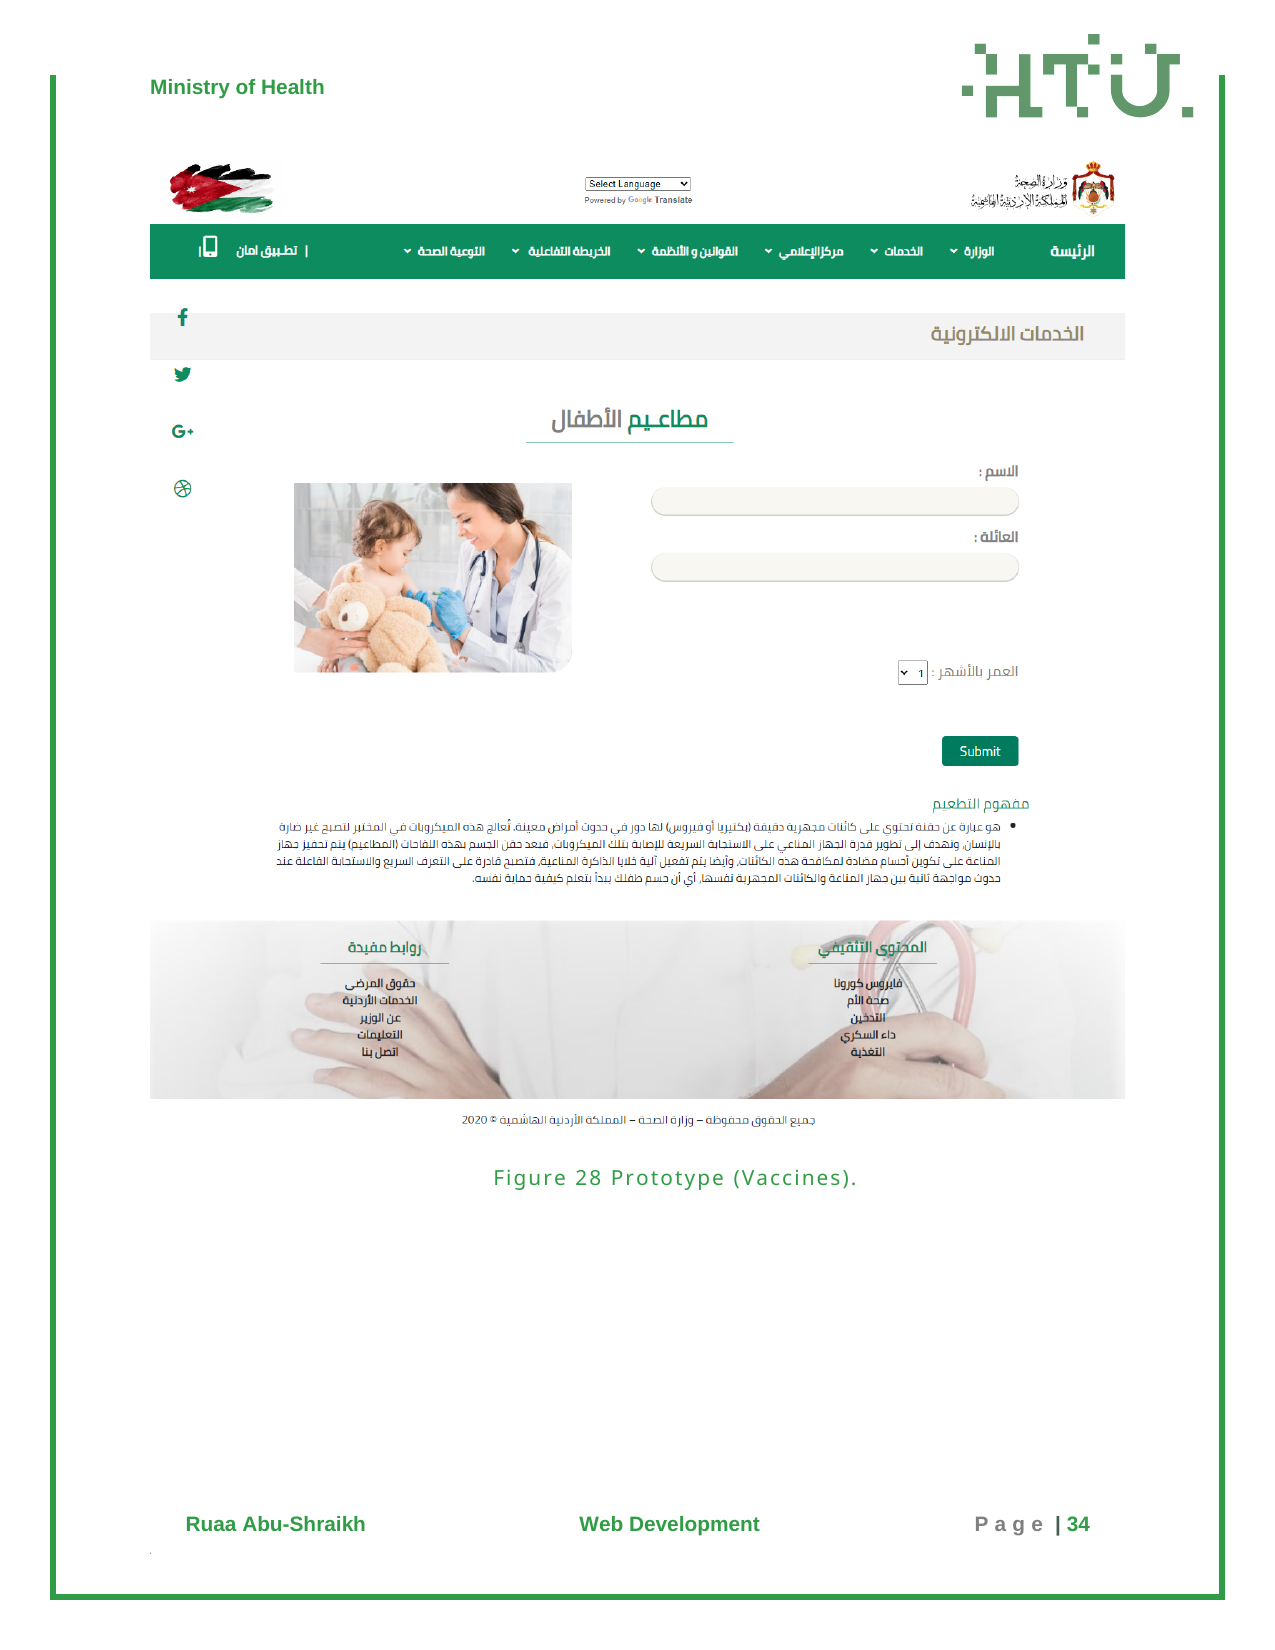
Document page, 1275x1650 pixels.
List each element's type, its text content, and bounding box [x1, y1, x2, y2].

picture [150, 150, 1125, 1139]
subtitle Figure 28 Prototype (Vaccines). [150, 1163, 1125, 1191]
